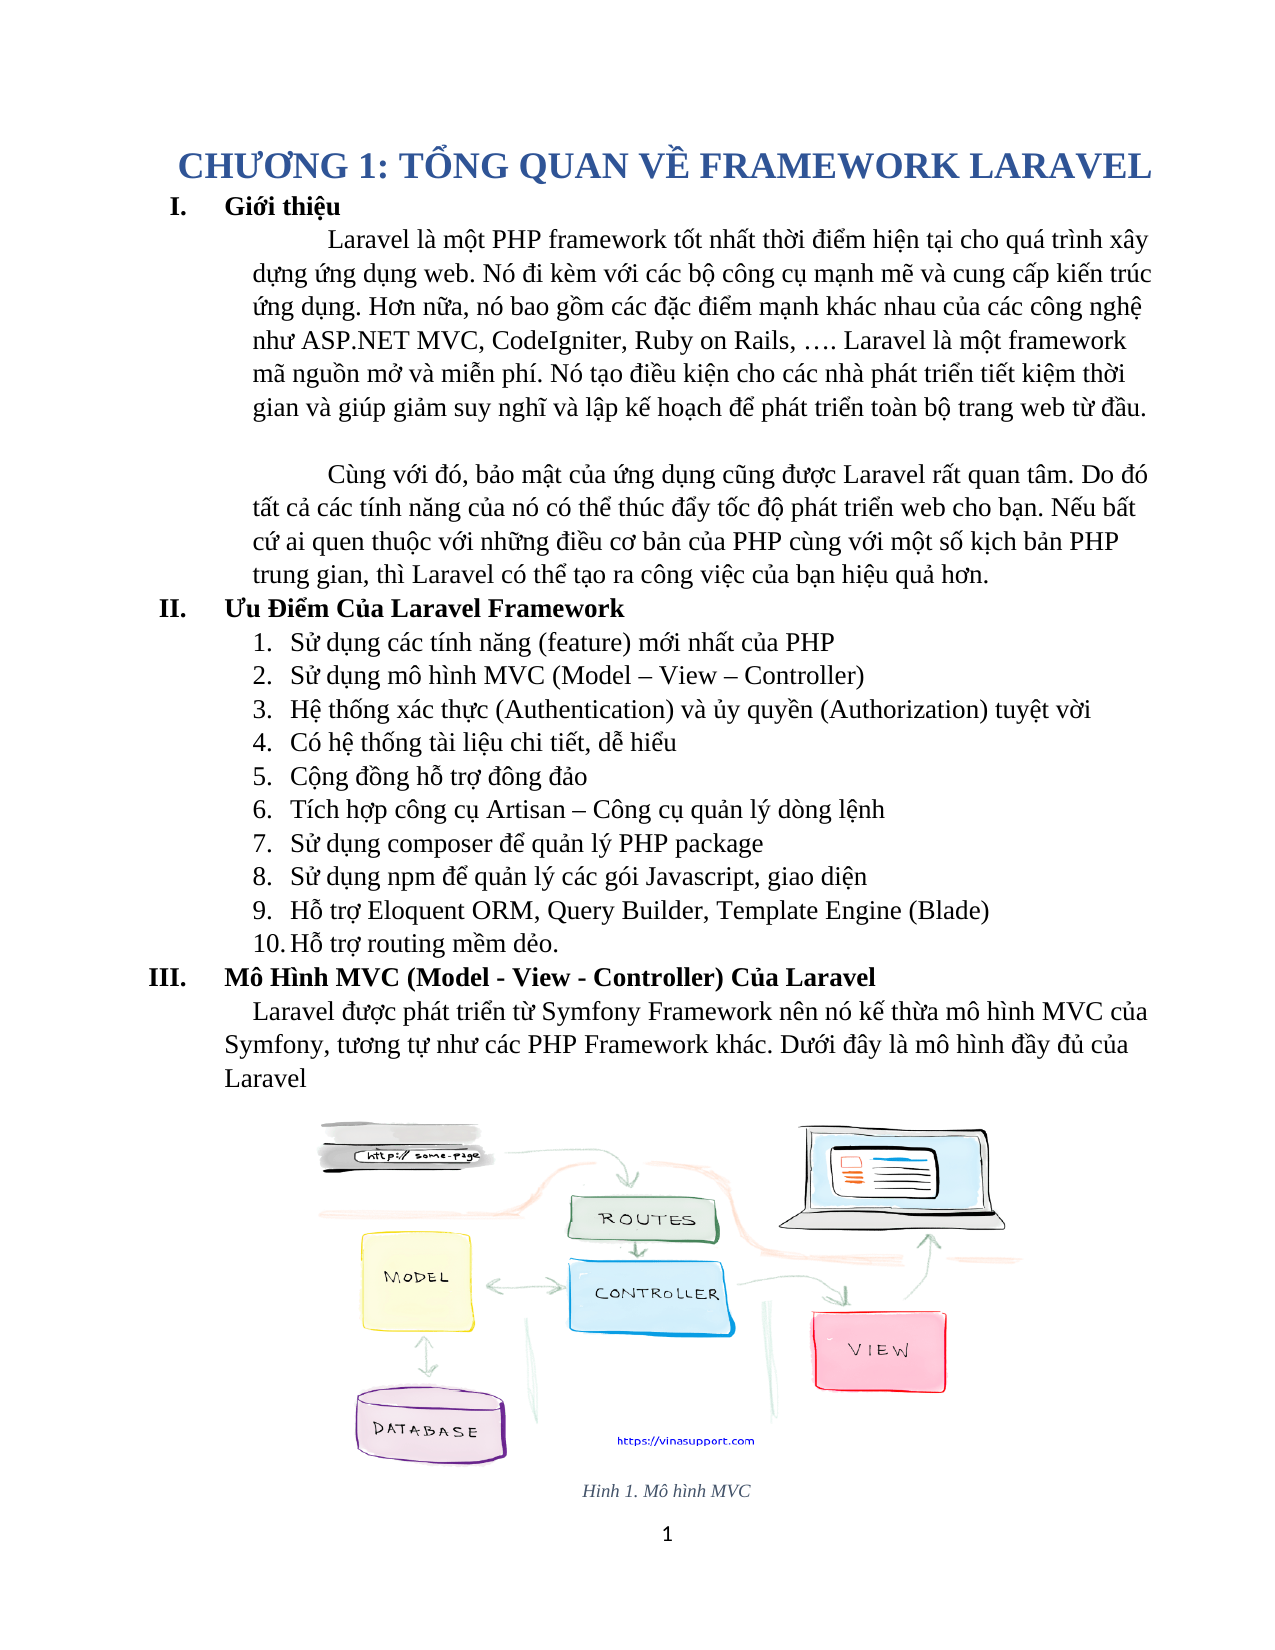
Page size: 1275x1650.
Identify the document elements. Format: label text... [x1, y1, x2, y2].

list Tích hợp công cụ Artisan – Công cụ quản lý dòng lệnh [252, 793, 1157, 824]
list Sử dụng npm để quản lý các gói Javascript, giao diện [252, 861, 1157, 892]
list Mô Hình MVC (Model - View - Controller) Của Laravel [187, 961, 1157, 992]
list Sử dụng composer để quản lý PHP package [252, 827, 1157, 858]
subtitle CHƯƠNG 1: TỔNG QUAN VỀ FRAMEWORK LARAVEL [177, 143, 1157, 186]
list Ưu Điểm Của Laravel Framework [187, 592, 1157, 623]
list Giới thiệu [187, 190, 1157, 221]
list Laravel là một PHP framework tốt nhất thời điểm hiện tại cho quá trình xây dựng ứng dụng web. Nó đi kèm với các bộ công cụ mạnh mẽ và cung cấp kiến trúc ứng dụng. Hơn nữa, nó bao gồm các đặc điểm mạnh khác nhau của các công nghệ như ASP.NET MVC, CodeIgniter, Ruby on Rails, …. Laravel là một framework mã nguồn mở và miễn phí. Nó tạo điều kiện cho các nhà phát triển tiết kiệm thời gian và giúp giảm suy nghĩ và lập kế hoạch để phát triển toàn bộ trang web từ đầu. [252, 223, 1157, 422]
list Sử dụng các tính năng (feature) mới nhất của PHP [252, 626, 1157, 657]
list Cùng với đó, bảo mật của ứng dụng cũng được Laravel rất quan tâm. Do đó tất cả các tính năng của nó có thể thúc đẩy tốc độ phát triển web cho bạn. Nếu bất cứ ai quen thuộc với những điều cơ bản của PHP cùng với một số kịch bản PHP trung gian, thì Laravel có thể tạo ra công việc của bạn hiệu quả hơn. [252, 458, 1157, 590]
list Có hệ thống tài liệu chi tiết, dễ hiểu [252, 726, 1157, 757]
list Laravel được phát triển từ Symfony Framework nên nó kế thừa mô hình MVC của Symfony, tương tự như các PHP Framework khác. Dưới đây là mô hình đầy đủ của Laravel [224, 995, 1157, 1093]
picture [304, 1113, 1030, 1470]
list Hỗ trợ Eloquent ORM, Query Builder, Template Engine (Blade) [252, 894, 1157, 925]
list Hệ thống xác thực (Authentication) và ủy quyền (Authorization) tuyệt vời [252, 693, 1157, 724]
list Cộng đồng hỗ trợ đông đảo [252, 760, 1157, 791]
list Sử dụng mô hình MVC (Model – View – Controller) [252, 659, 1157, 690]
list Hỗ trợ routing mềm dẻo. [252, 928, 1157, 959]
